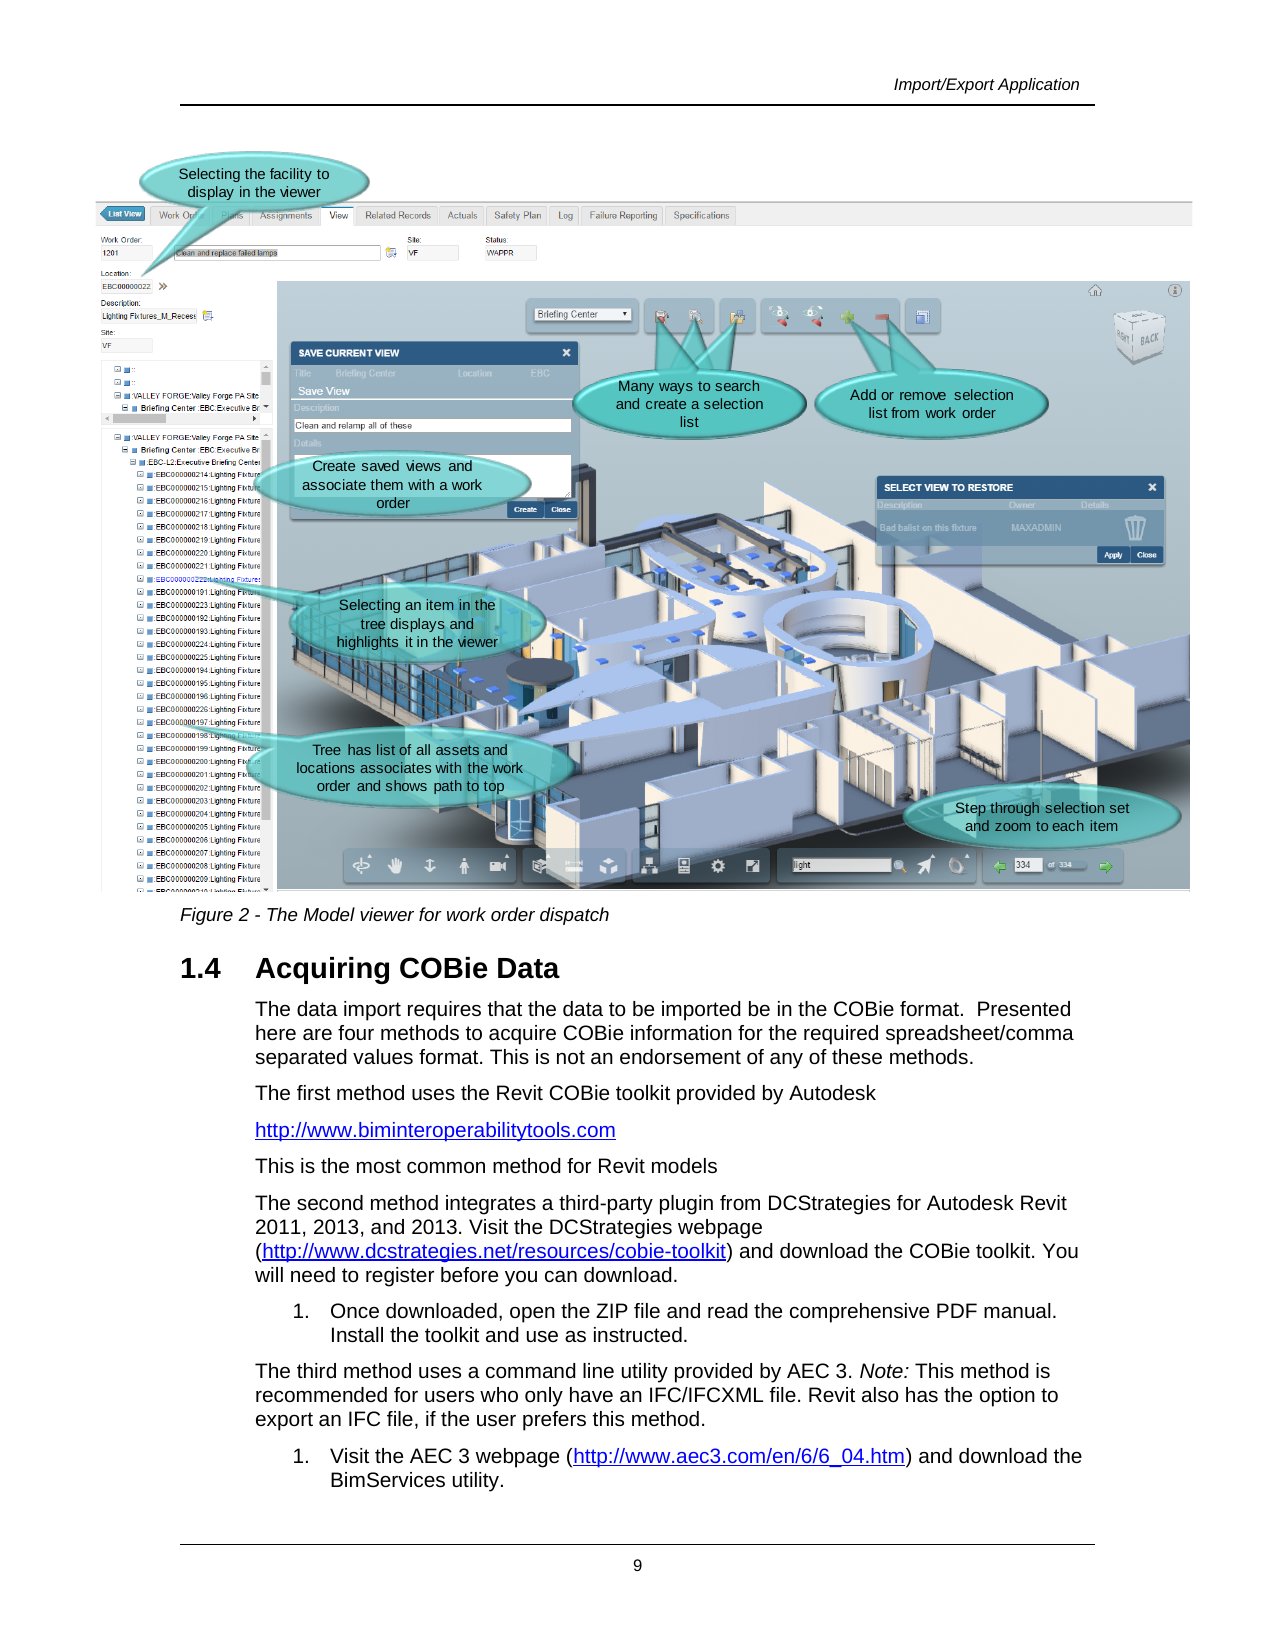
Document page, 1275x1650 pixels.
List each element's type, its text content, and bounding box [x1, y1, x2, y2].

list Visit the AEC 3 webpage (http://www.aec3.com/en/6/6_04.htm) and download the BimServices utility. [292, 1444, 1095, 1492]
text The data import requires that the data to be imported be in the COBie format. Presented here are four methods to acquire COBie information for the required spreadsheet/comma separated values format. This is not an endorsement of any of these methods. [255, 997, 1095, 1069]
text This is the most common method for Revit models [255, 1154, 1095, 1178]
list Once downloaded, open the ZIP file and read the comprehensive PDF manual. Install the toolkit and use as instructed. [292, 1299, 1095, 1347]
text The first method uses the Revit COBie toolkit provided by Autodesk [255, 1081, 1095, 1105]
subtitle Acquiring COBie Data [180, 951, 1095, 984]
text The third method uses a command line utility provided by AEC 3. Note: This method is recommended for users who only have an IFC/IFCXML file. Revit also has the option to export an IFC file, if the user prefers this method. [255, 1359, 1095, 1431]
text http://www.biminteroperabilitytools.com [255, 1118, 1095, 1142]
text The second method integrates a third-party plugin from DCStrategies for Autodesk Revit 2011, 2013, and 2013. Visit the DCStrategies webpage (http://www.dcstrategies.net/resources/cobie-toolkit) and download the COBie toolkit. You will need to register before you can download. [255, 1191, 1095, 1286]
